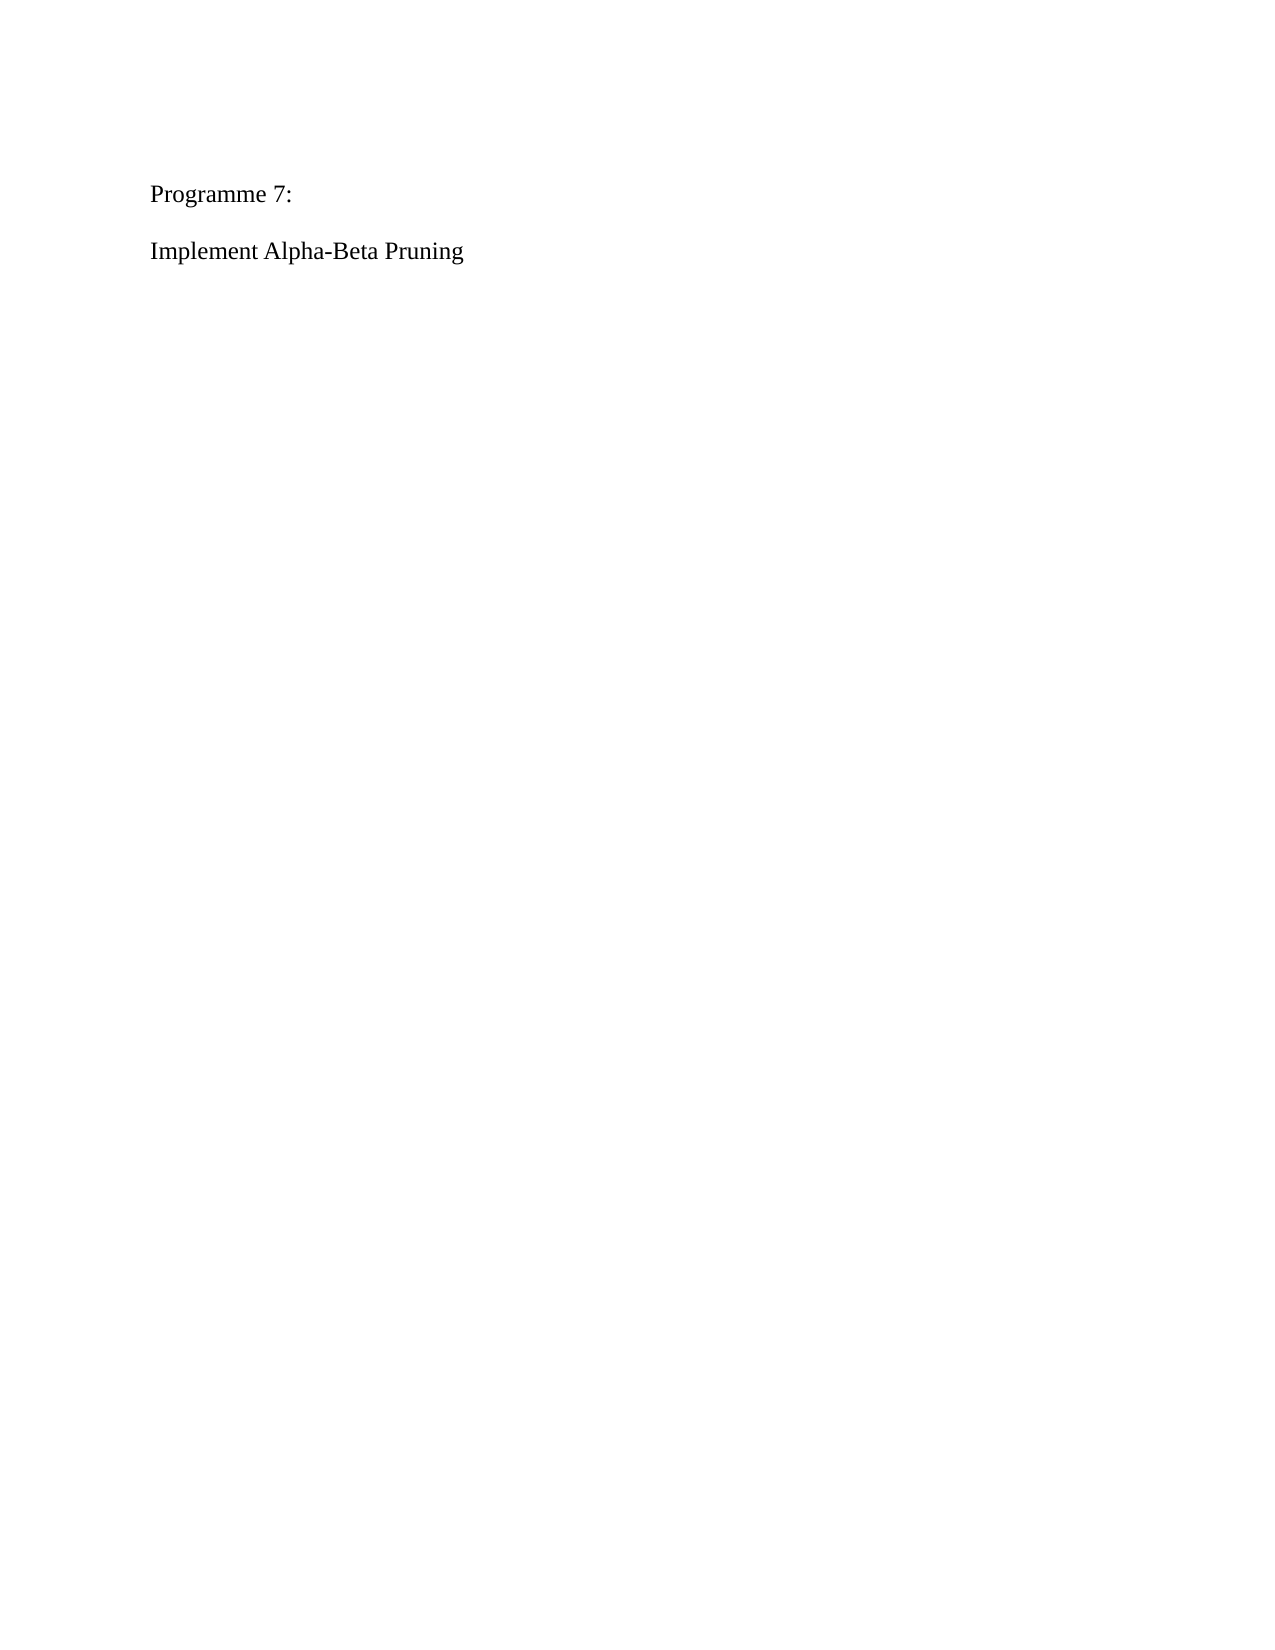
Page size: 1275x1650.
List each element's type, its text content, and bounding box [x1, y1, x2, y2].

text Programme 7: Implement Alpha-Beta Pruning [150, 179, 1125, 265]
